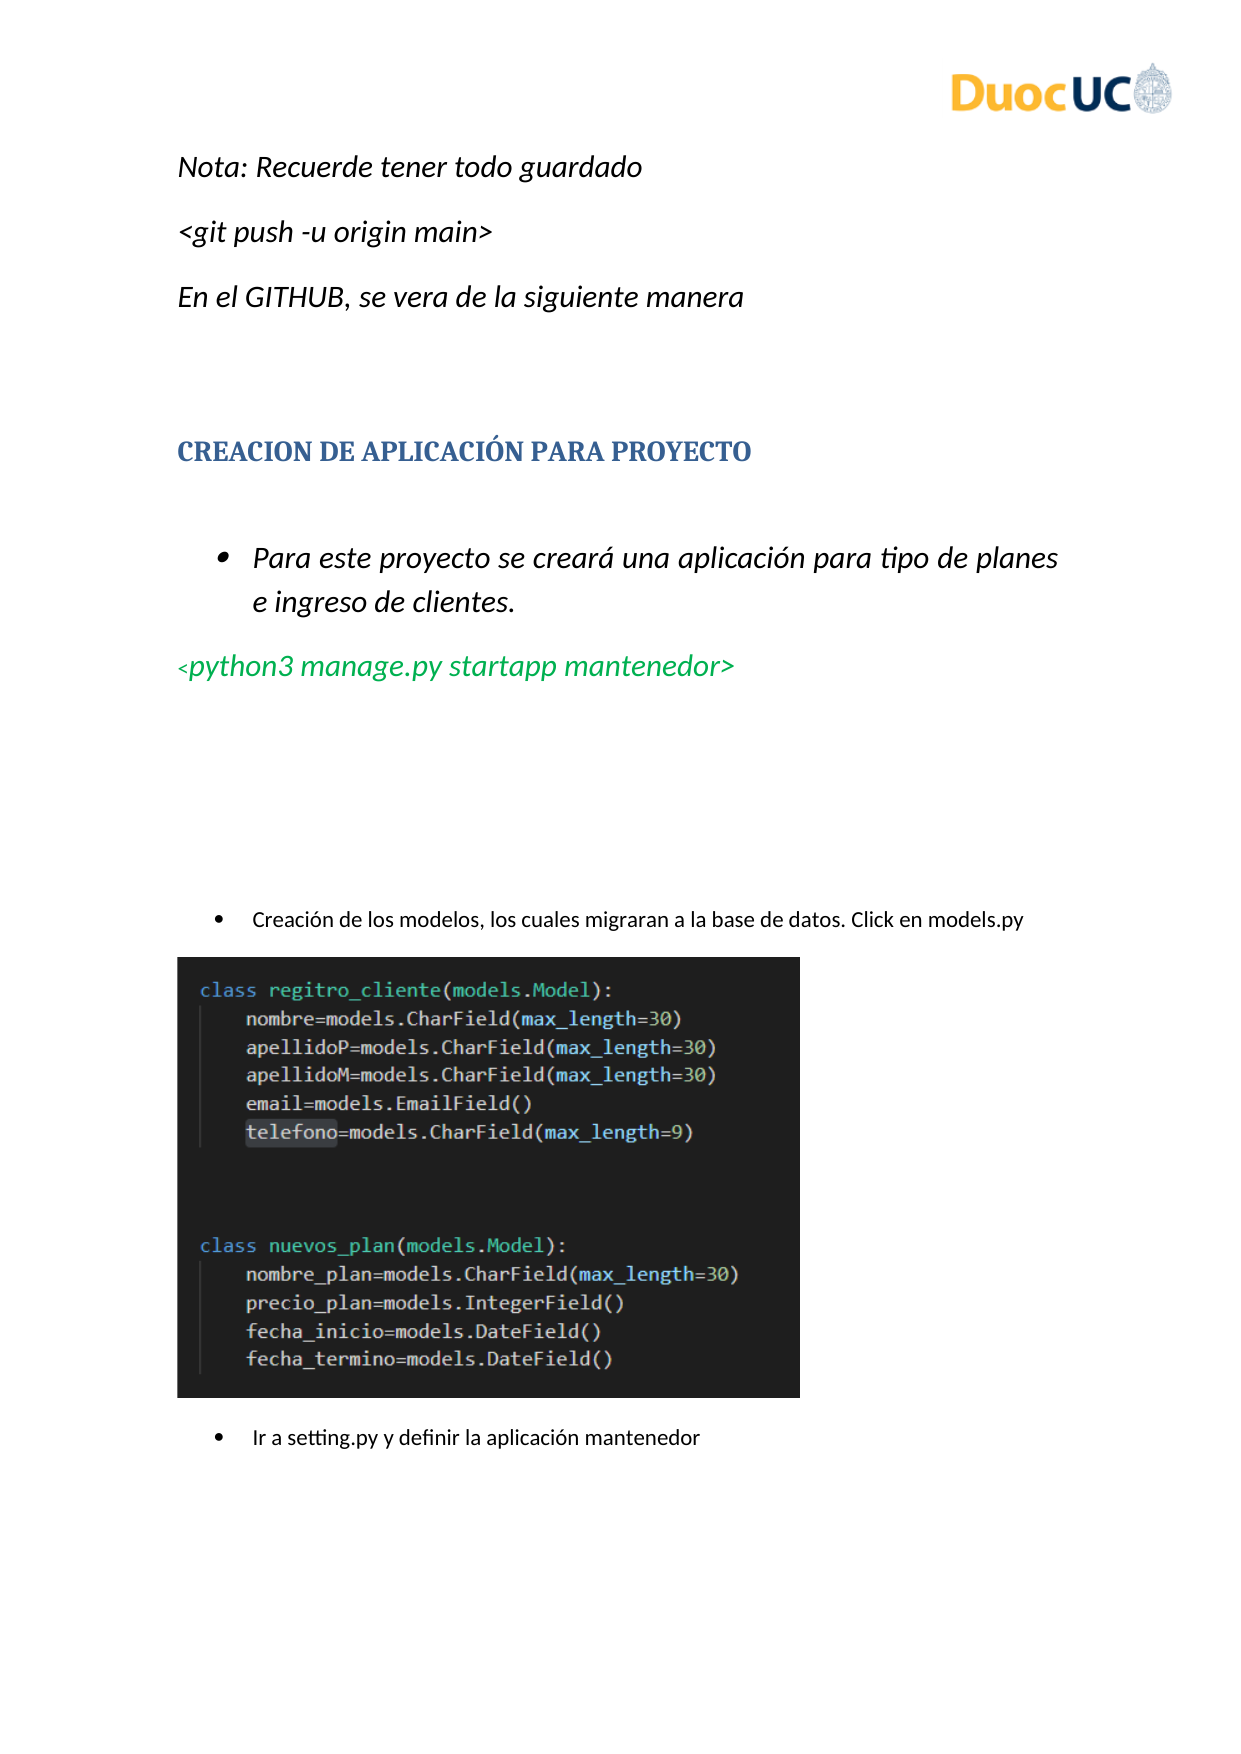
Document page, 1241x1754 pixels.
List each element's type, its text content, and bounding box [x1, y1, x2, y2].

text <git push -u origin main> [177, 212, 1063, 250]
list Ir a setting.py y definir la aplicación mantenedor [215, 1423, 1063, 1451]
picture [177, 957, 800, 1398]
list Creación de los modelos, los cuales migraran a la base de datos. Click en models.py [215, 905, 1063, 933]
subtitle CREACION DE APLICACIÓN PARA PROYECTO [177, 435, 1063, 469]
text En el GITHUB, se vera de la siguiente manera [177, 277, 1063, 315]
text <python3 manage.py startapp mantenedor> [177, 647, 1063, 685]
text Nota: Recuerde tener todo guardado [177, 148, 1063, 186]
list Para este proyecto se creará una aplicación para tipo de planes e ingreso de clientes. [215, 538, 1063, 620]
picture [941, 58, 1180, 118]
